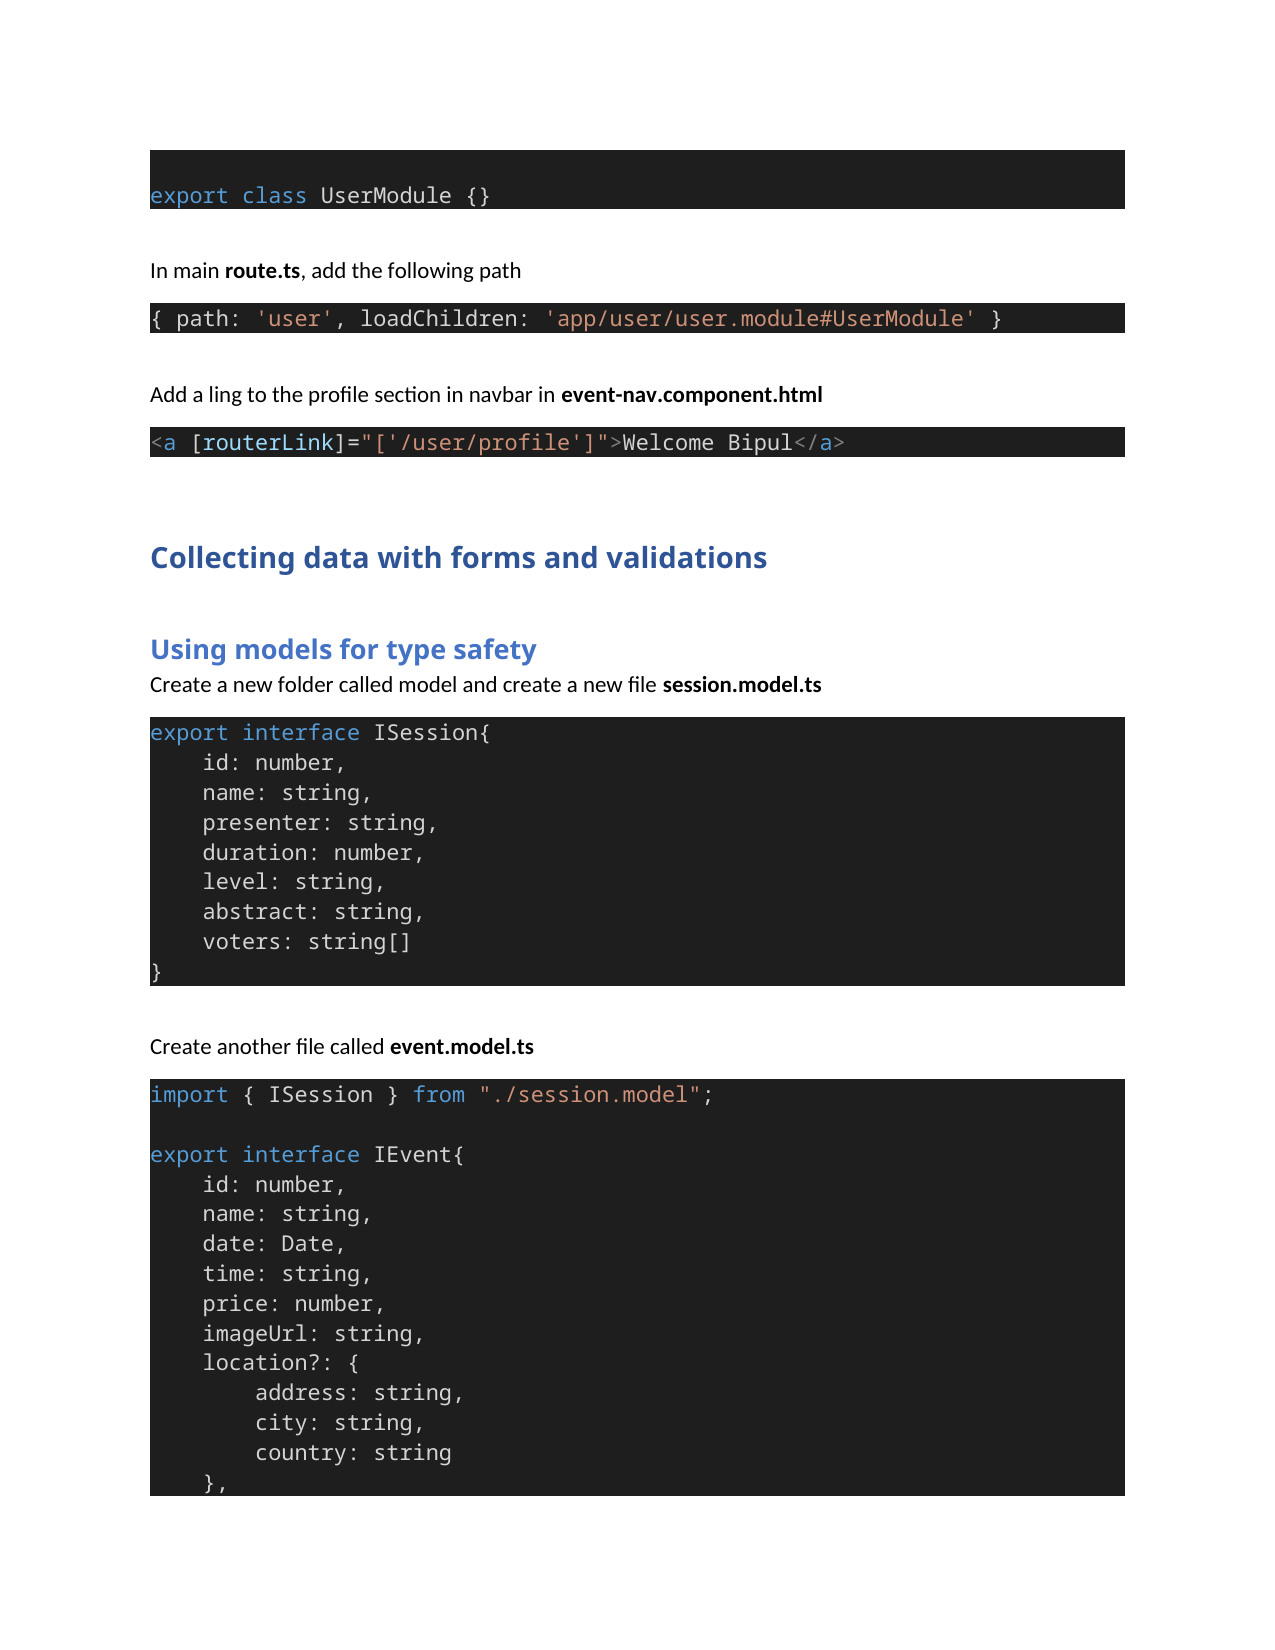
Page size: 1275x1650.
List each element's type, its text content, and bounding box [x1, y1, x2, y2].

subtitle Using models for type safety [150, 631, 1125, 668]
text Create another file called event.model.ts [150, 1032, 1125, 1060]
text id: number, [150, 747, 1125, 777]
text }, [150, 1467, 1125, 1496]
text time: string, [150, 1258, 1125, 1288]
text city: string, [150, 1407, 1125, 1437]
text import { ISession } from "./session.model"; [150, 1079, 1125, 1109]
text <a [routerLink]="['/user/profile']">Welcome Bipul</a> [150, 427, 1125, 457]
subtitle Collecting data with forms and validations [150, 537, 1125, 577]
text In main route.ts, add the following path [150, 256, 1125, 284]
text abstract: string, [150, 896, 1125, 926]
text country: string [150, 1437, 1125, 1467]
text id: number, [150, 1169, 1125, 1198]
text Create a new folder called model and create a new file session.model.ts [150, 671, 1125, 698]
text name: string, [150, 1198, 1125, 1228]
text export class UserModule {} [150, 180, 1125, 209]
text } [150, 956, 1125, 986]
text price: number, [150, 1288, 1125, 1318]
text date: Date, [150, 1228, 1125, 1258]
text duration: number, [150, 837, 1125, 866]
text name: string, [150, 777, 1125, 807]
text level: string, [150, 866, 1125, 896]
text voters: string[] [150, 926, 1125, 956]
text export interface ISession{ [150, 717, 1125, 747]
text location?: { [150, 1347, 1125, 1377]
text imageUrl: string, [150, 1318, 1125, 1347]
text Add a ling to the profile section in navbar in event-nav.component.html [150, 380, 1125, 408]
text export interface IEvent{ [150, 1139, 1125, 1169]
text presenter: string, [150, 807, 1125, 837]
text { path: 'user', loadChildren: 'app/user/user.module#UserModule' } [150, 303, 1125, 333]
text address: string, [150, 1377, 1125, 1407]
